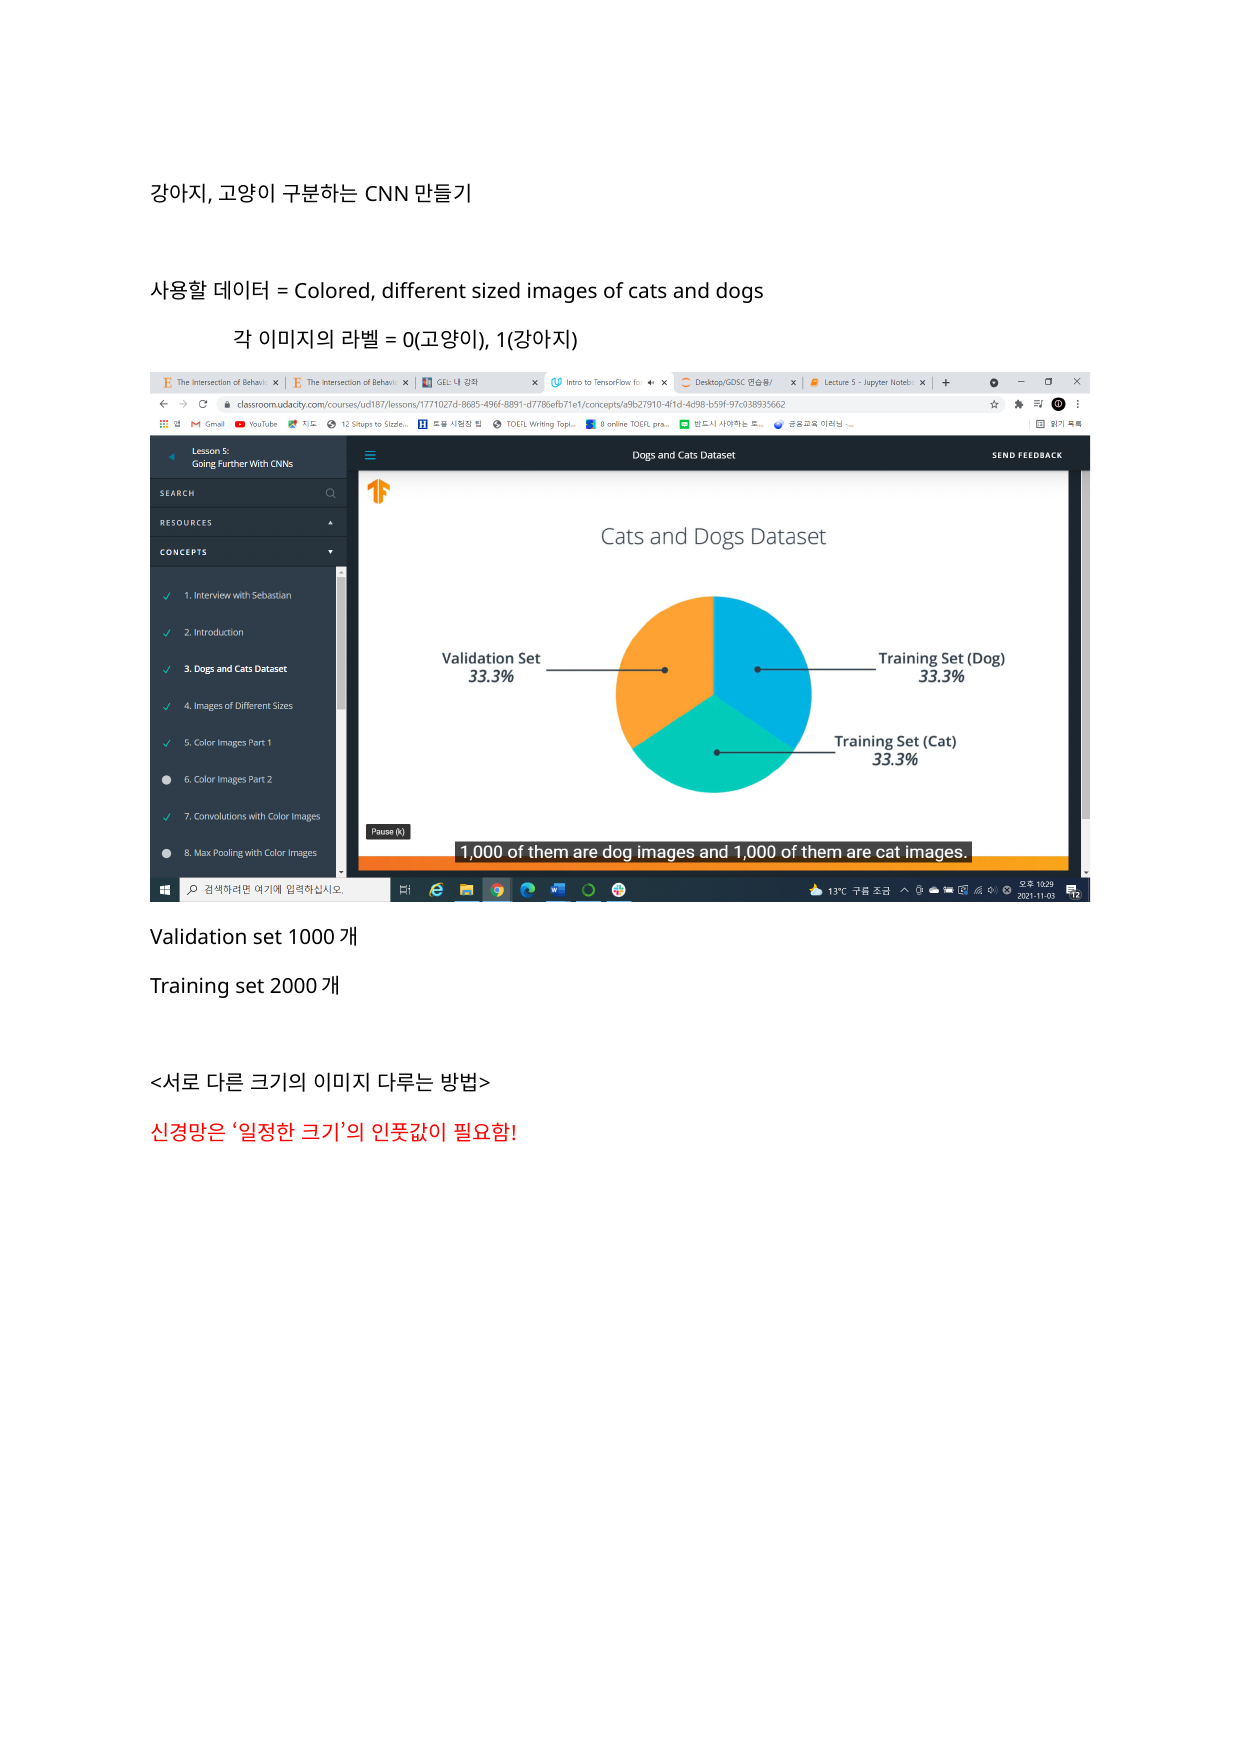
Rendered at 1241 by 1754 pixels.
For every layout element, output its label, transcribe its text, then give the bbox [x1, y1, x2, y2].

text Validation set 1000개 [150, 920, 1090, 951]
text 사용할 데이터 = Colored, different sized images of cats and dogs [150, 274, 1090, 304]
text 신경망은 ‘일정한 크기’의 인풋값이 필요함! [150, 1116, 1090, 1146]
text 각 이미지의 라벨 = 0(고양이), 1(강아지) [150, 323, 1090, 353]
text 강아지, 고양이 구분하는 CNN 만들기 [150, 177, 1090, 207]
picture [150, 372, 1091, 902]
text <서로 다른 크기의 이미지 다루는 방법> [150, 1066, 1090, 1097]
text Training set 2000개 [150, 970, 1090, 1000]
